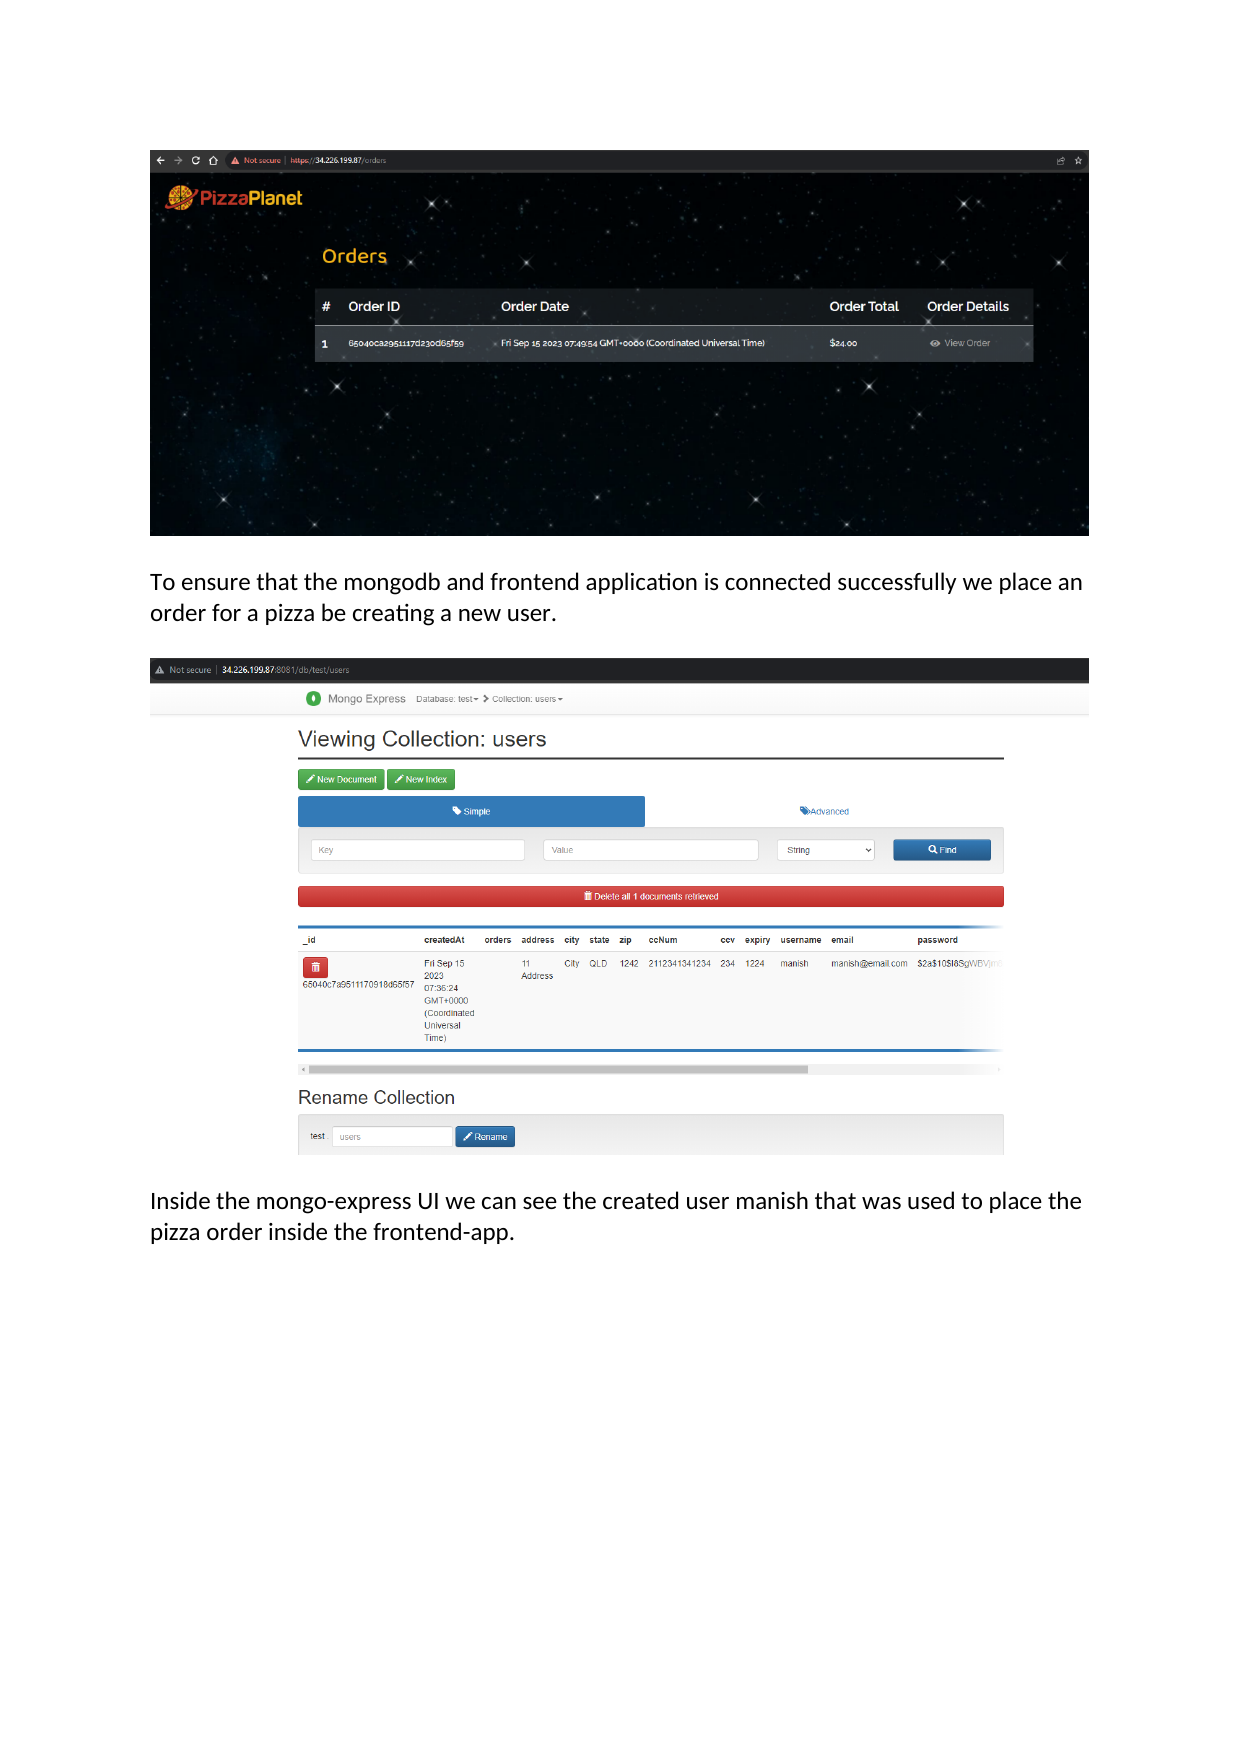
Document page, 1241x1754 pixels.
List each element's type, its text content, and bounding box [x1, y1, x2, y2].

picture [150, 658, 1089, 1155]
text Inside the mongo-express UI we can see the created user manish that was used to place the pizza order inside the frontend-app. [150, 1185, 1090, 1246]
text To ensure that the mongodb and frontend application is connected successfully we place an order for a pizza be creating a new user. [150, 566, 1090, 627]
picture [150, 150, 1089, 536]
